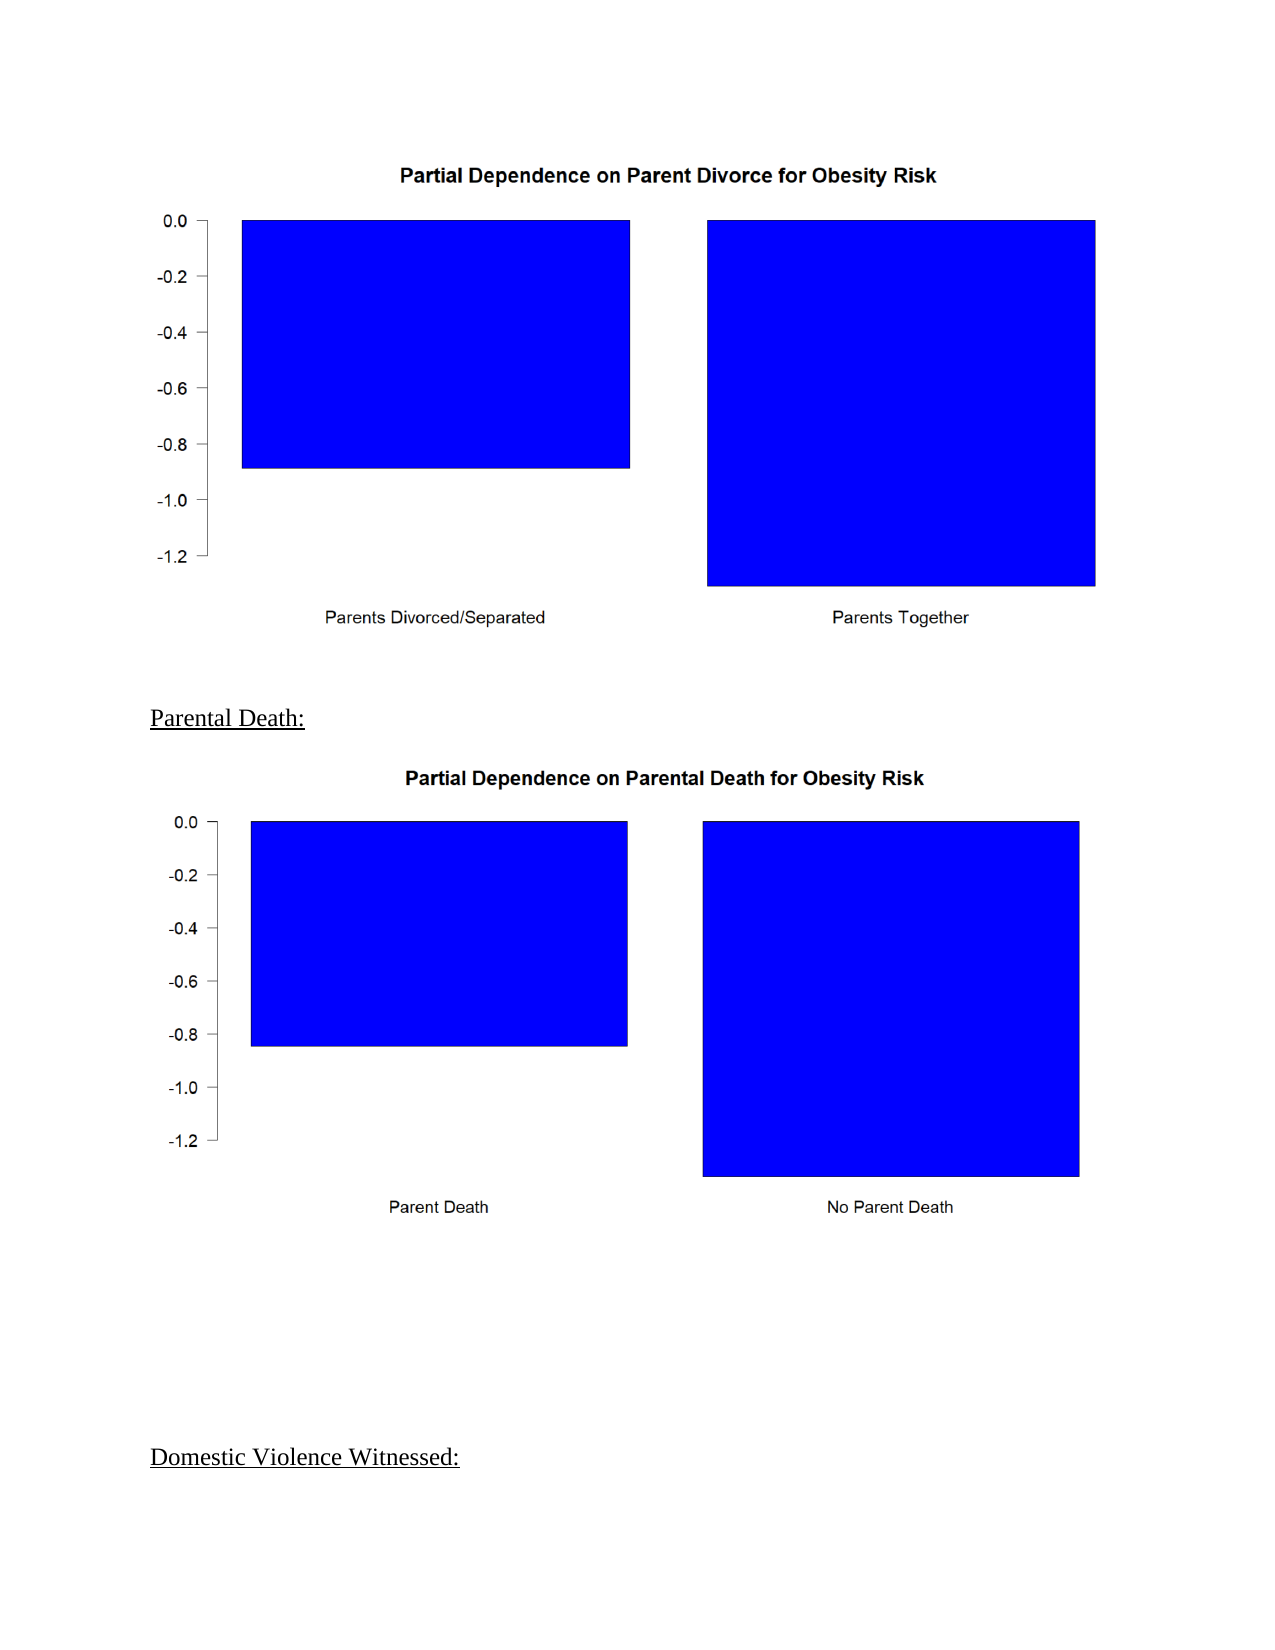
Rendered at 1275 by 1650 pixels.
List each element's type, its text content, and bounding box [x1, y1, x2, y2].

picture [150, 751, 1125, 1233]
text Parental Death: [150, 703, 1125, 732]
text Domestic Violence Witnessed: [150, 1442, 1125, 1471]
picture [150, 150, 1125, 637]
